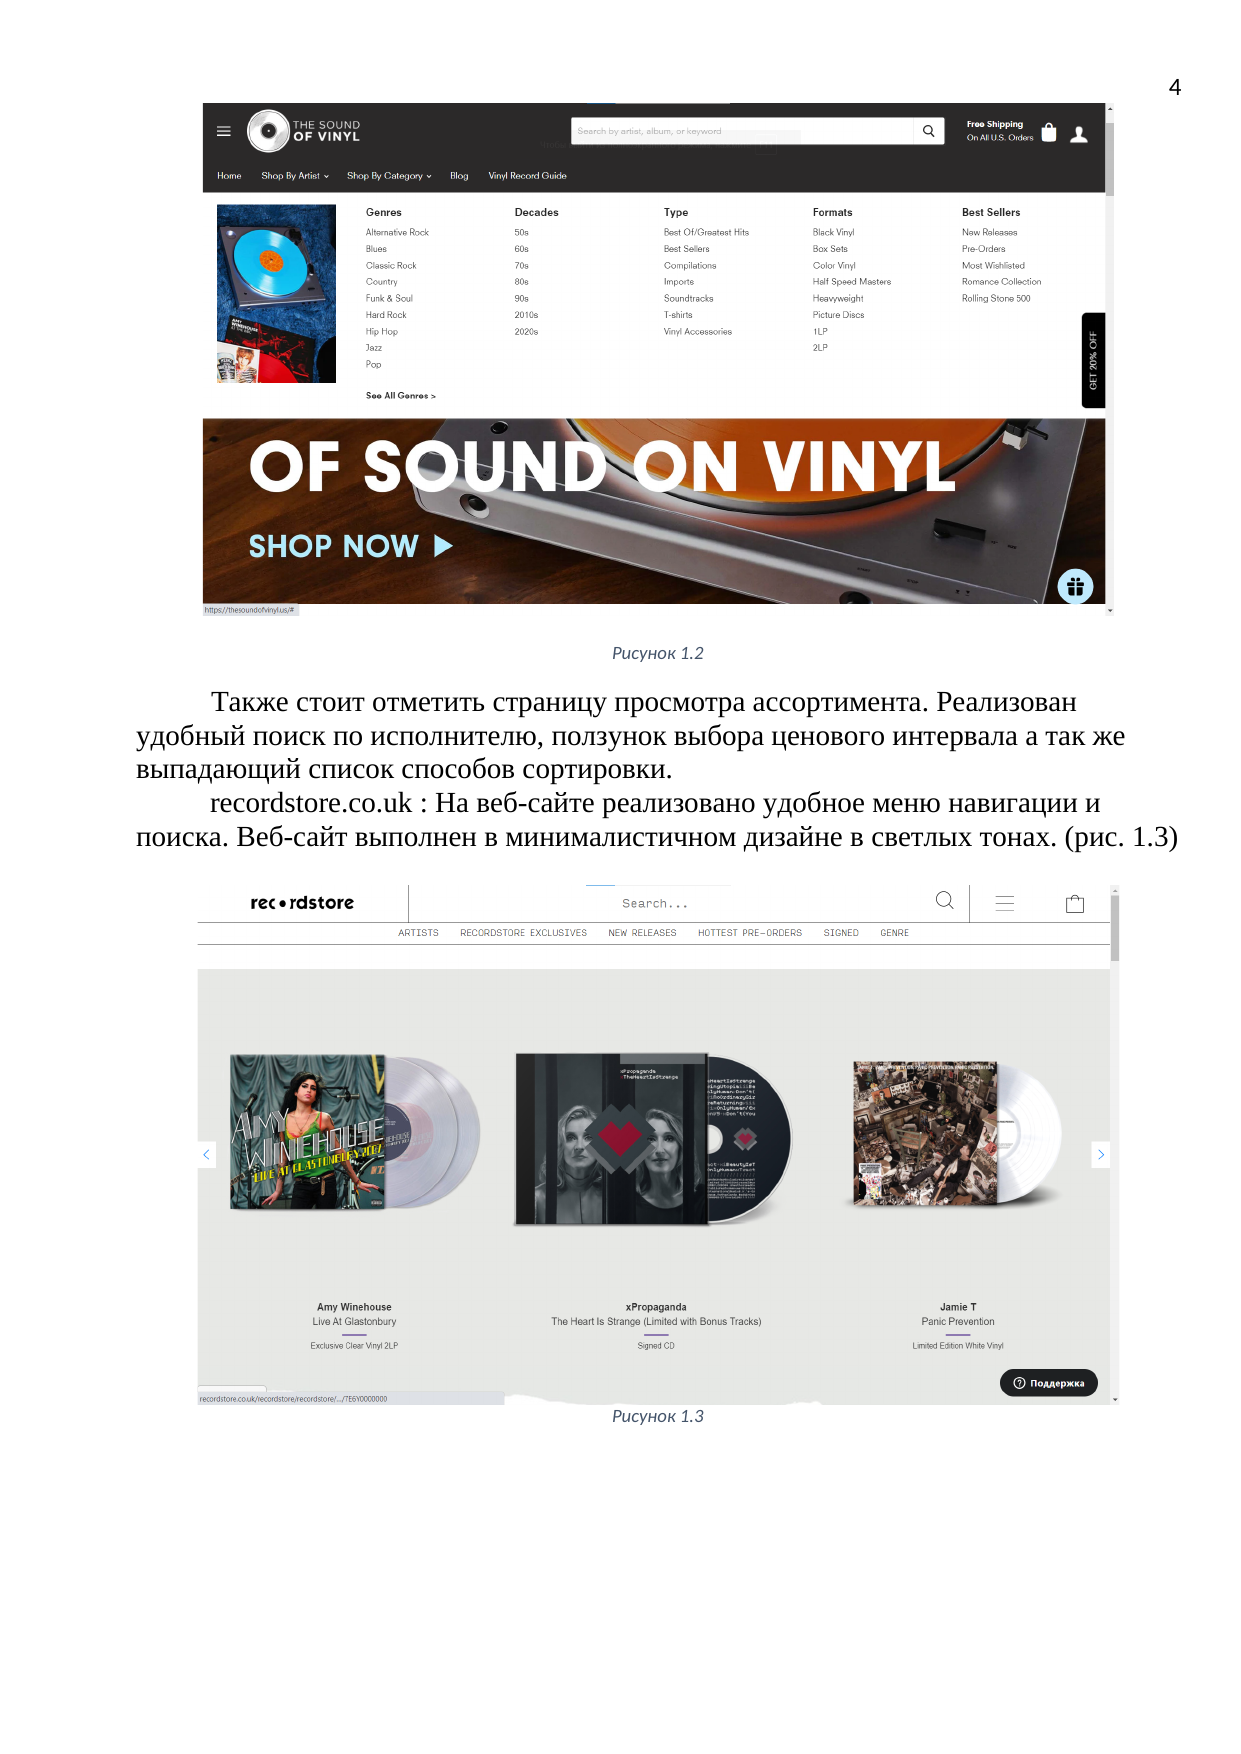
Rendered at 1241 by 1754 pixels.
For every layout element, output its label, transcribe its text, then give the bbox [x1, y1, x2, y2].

text Рисунок 1.2 [136, 641, 1181, 664]
picture [202, 103, 1114, 616]
picture [197, 885, 1120, 1405]
text recordstore.co.uk : На веб-сайте реализовано удобное меню навигации и поиска. Веб-сайт выполнен в минималистичном дизайне в светлых тонах. (рис. 1.3) [136, 785, 1181, 852]
text Рисунок 1.3 [136, 1404, 1181, 1427]
text Также стоит отметить страницу просмотра ассортимента. Реализован удобный поиск по исполнителю, ползунок выбора ценового интервала а так же выпадающий список способов сортировки. [136, 684, 1181, 785]
